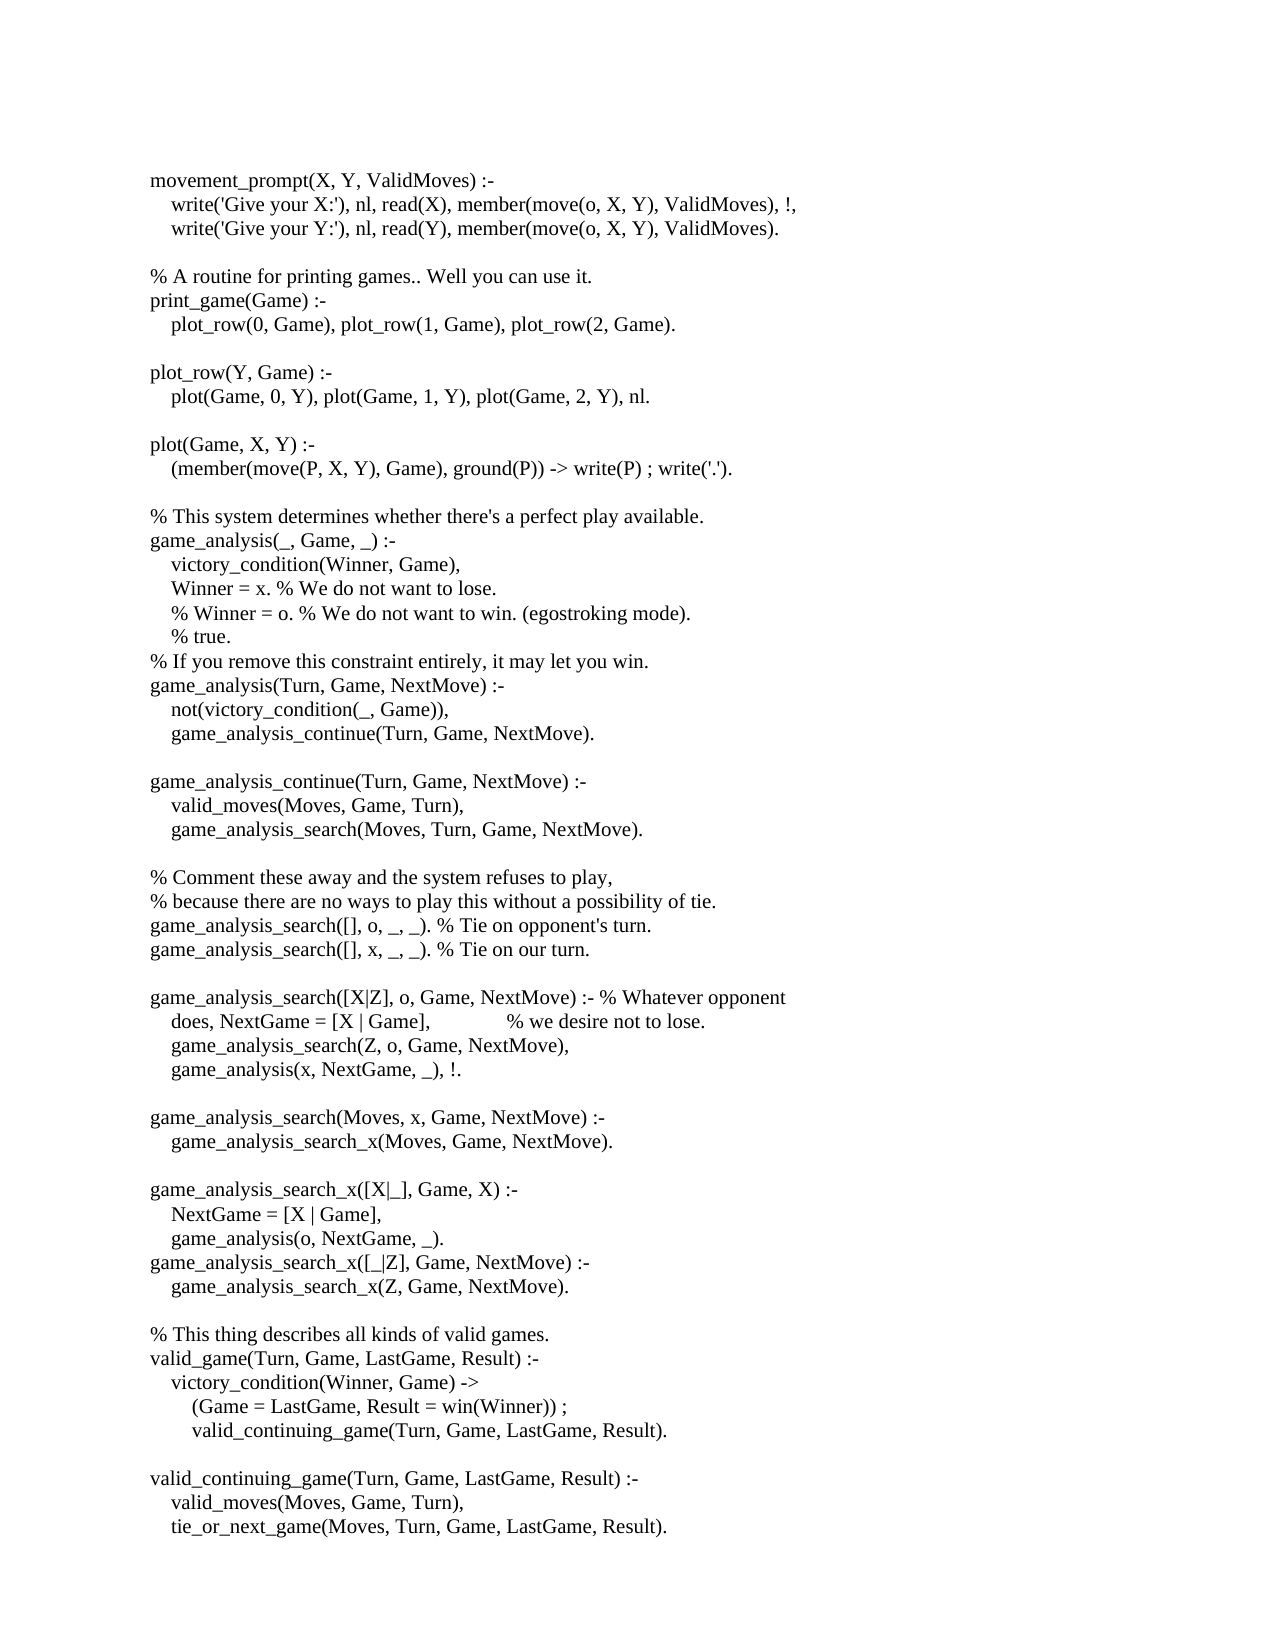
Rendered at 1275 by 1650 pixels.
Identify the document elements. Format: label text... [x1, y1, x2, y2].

text plot(Game, 0, Y), plot(Game, 1, Y), plot(Game, 2, Y), nl. [171, 384, 1200, 408]
text % because there are no ways to play this without a possibility of tie. game_analysis_search([], o, _, _). % Tie on opponent's turn. game_analysis_search([], x, _, _). % Tie on our turn. [150, 889, 815, 961]
text victory_condition(Winner, Game), Winner = x. % We do not want to lose. [171, 552, 512, 600]
text % If you remove this constraint entirely, it may let you win. game_analysis(Turn, Game, NextMove) :- [150, 648, 815, 697]
text valid_continuing_game(Turn, Game, LastGame, Result) :- valid_moves(Moves, Game, Turn), tie_or_next_game(Moves, Turn, Game, LastGame, Result). [150, 1466, 668, 1538]
text game_analysis_continue(Turn, Game, NextMove) :- valid_moves(Moves, Game, Turn), game_analysis_search(Moves, Turn, Game, NextMove). [150, 769, 668, 841]
text game_analysis_search_x([_|Z], Game, NextMove) :- game_analysis_search_x(Z, Game, NextMove). [150, 1249, 815, 1298]
text plot_row(0, Game), plot_row(1, Game), plot_row(2, Game). [171, 312, 1200, 336]
text % true. [171, 624, 1200, 648]
text % Winner = o. % We do not want to win. (egostroking mode). [171, 600, 1200, 624]
text not(victory_condition(_, Game)), game_analysis_continue(Turn, Game, NextMove). [171, 697, 668, 745]
text plot(Game, X, Y) :- [150, 432, 1200, 456]
text game_analysis_search([X|Z], o, Game, NextMove) :- % Whatever opponent does, NextGame = [X | Game], % we desire not to lose. game_analysis_search(Z, o, Game, NextMove), [150, 985, 834, 1057]
text % Comment these away and the system refuses to play, [150, 865, 1200, 889]
text game_analysis_search(Moves, x, Game, NextMove) :- game_analysis_search_x(Moves, Game, NextMove). [150, 1105, 815, 1153]
text (member(move(P, X, Y), Game), ground(P)) -> write(P) ; write('.'). [171, 456, 1200, 480]
text game_analysis_search_x([X|_], Game, X) :- NextGame = [X | Game], game_analysis(o, NextGame, _). [150, 1177, 524, 1249]
text movement_prompt(X, Y, ValidMoves) :- [150, 168, 1200, 192]
text (Game = LastGame, Result = win(Winner)) ; valid_continuing_game(Turn, Game, LastGame, Result). [192, 1394, 815, 1442]
text write('Give your X:'), nl, read(X), member(move(o, X, Y), ValidMoves), !, write('Give your Y:'), nl, read(Y), member(move(o, X, Y), ValidMoves). [171, 192, 815, 240]
text plot_row(Y, Game) :- [150, 360, 1200, 384]
text % A routine for printing games.. Well you can use it. print_game(Game) :- [150, 264, 668, 312]
text % This thing describes all kinds of valid games. valid_game(Turn, Game, LastGame, Result) :- [150, 1322, 552, 1370]
text game_analysis(x, NextGame, _), !. [171, 1057, 1200, 1081]
text victory_condition(Winner, Game) -> [171, 1370, 1200, 1394]
text % This system determines whether there's a perfect play available. game_analysis(_, Game, _) :- [150, 504, 815, 552]
